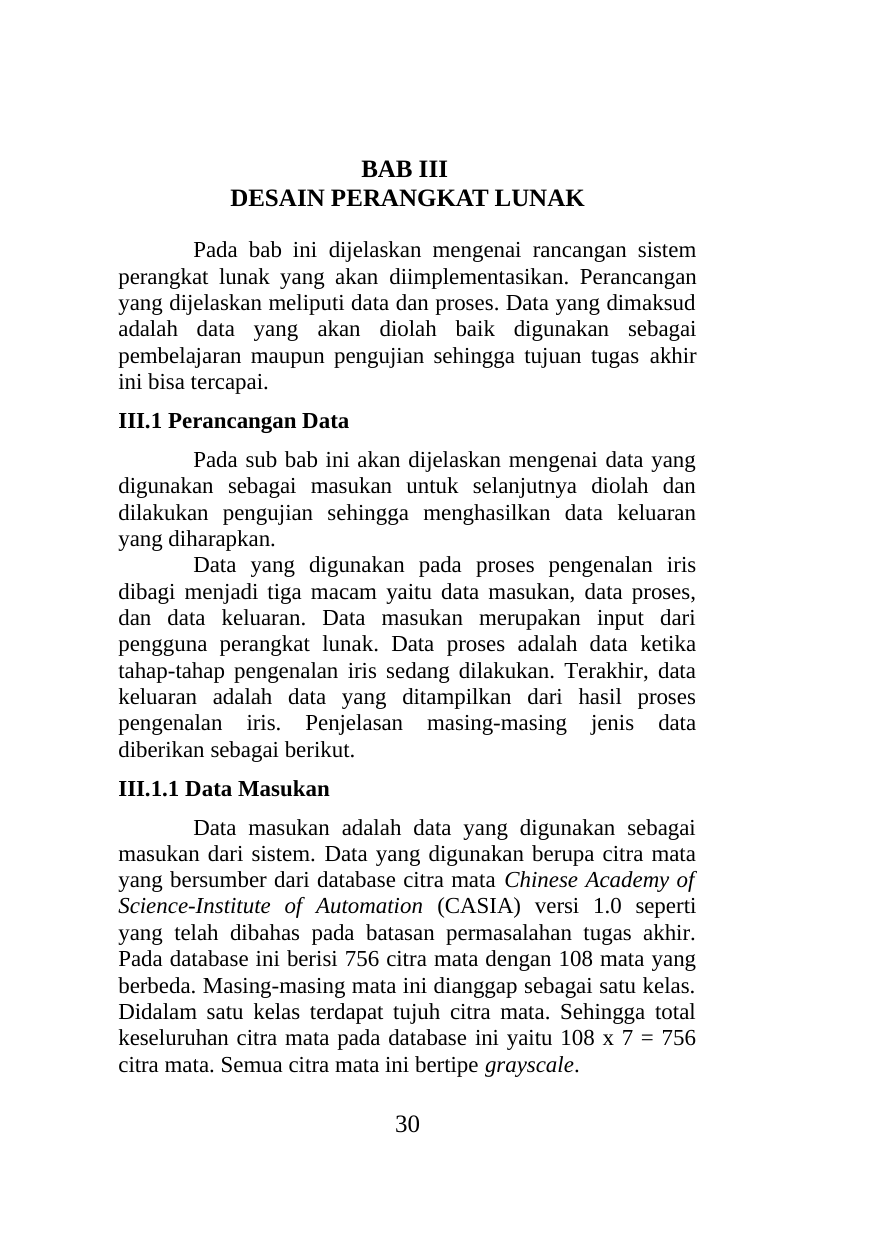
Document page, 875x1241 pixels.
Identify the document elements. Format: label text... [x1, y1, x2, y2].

text Data masukan adalah data yang digunakan sebagai masukan dari sistem. Data yang digunakan berupa citra mata yang bersumber dari database citra mata Chinese Academy of Science-Institute of Automation (CASIA) versi 1.0 seperti yang telah dibahas pada batasan permasalahan tugas akhir. Pada database ini berisi 756 citra mata dengan 108 mata yang berbeda. Masing-masing mata ini dianggap sebagai satu kelas. Didalam satu kelas terdapat tujuh citra mata. Sehingga total keseluruhan citra mata pada database ini yaitu 108 x 7 = 756 citra mata. Semua citra mata ini bertipe grayscale. [118, 813, 697, 1077]
text Data yang digunakan pada proses pengenalan iris dibagi menjadi tiga macam yaitu data masukan, data proses, dan data keluaran. Data masukan merupakan input dari pengguna perangkat lunak. Data proses adalah data ketika tahap-tahap pengenalan iris sedang dilakukan. Terakhir, data keluaran adalah data yang ditampilkan dari hasil proses pengenalan iris. Penjelasan masing-masing jenis data diberikan sebagai berikut. [118, 551, 697, 762]
text Pada sub bab ini akan dijelaskan mengenai data yang digunakan sebagai masukan untuk selanjutnya diolah dan dilakukan pengujian sehingga menghasilkan data keluaran yang diharapkan. [118, 446, 697, 551]
subtitle Data Masukan [118, 775, 697, 801]
subtitle DESAIN PERANGKAT LUNAK [118, 154, 697, 211]
text Pada bab ini dijelaskan mengenai rancangan sistem perangkat lunak yang akan diimplementasikan. Perancangan yang dijelaskan meliputi data dan proses. Data yang dimaksud adalah data yang akan diolah baik digunakan sebagai pembelajaran maupun pengujian sehingga tujuan tugas akhir ini bisa tercapai. [118, 236, 697, 394]
subtitle Perancangan Data [118, 407, 697, 433]
